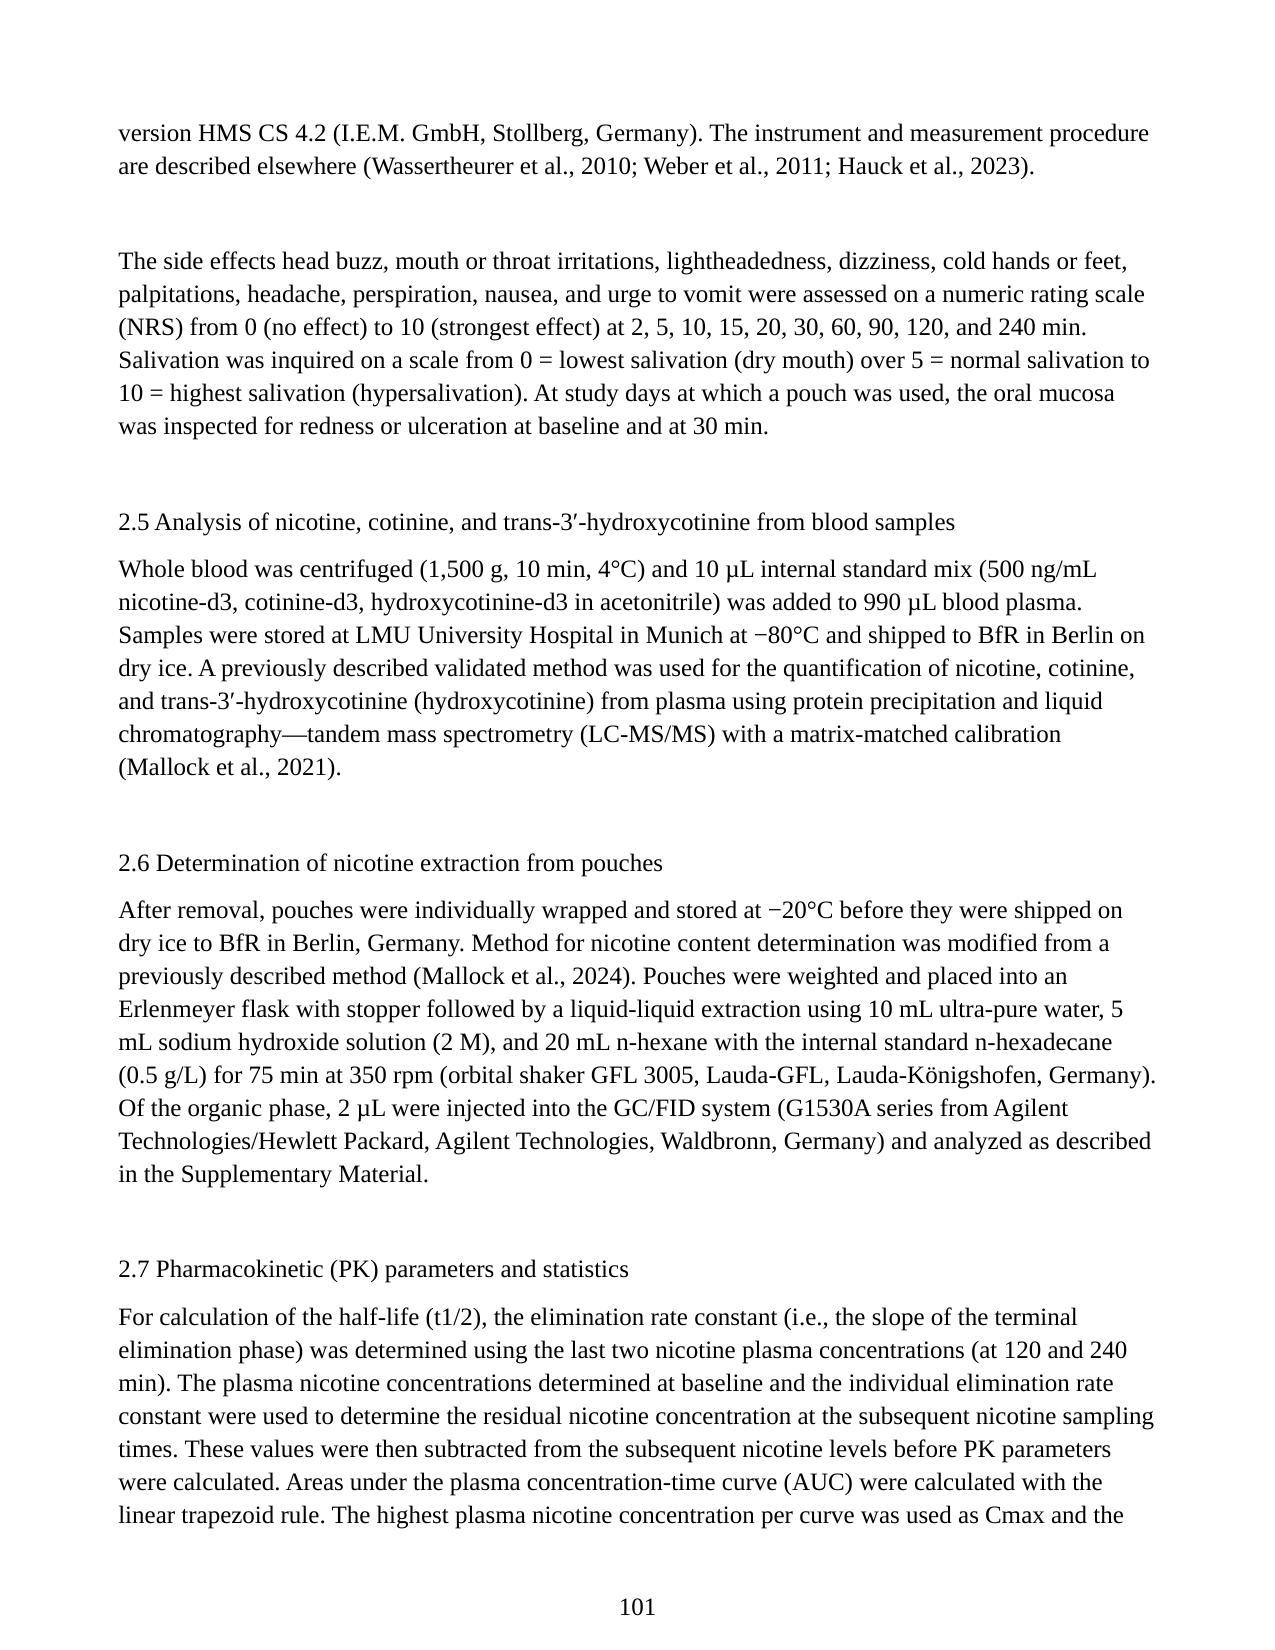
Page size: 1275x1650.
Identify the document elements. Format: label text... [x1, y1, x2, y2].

text 2.5 Analysis of nicotine, cotinine, and trans-3′-hydroxycotinine from blood samples [118, 507, 1157, 535]
text 2.7 Pharmacokinetic (PK) parameters and statistics [118, 1254, 1157, 1283]
text Whole blood was centrifuged (1,500 g, 10 min, 4°C) and 10 µL internal standard mix (500 ng/mL nicotine-d3, cotinine-d3, hydroxycotinine-d3 in acetonitrile) was added to 990 µL blood plasma. Samples were stored at LMU University Hospital in Munich at −80°C and shipped to BfR in Berlin on dry ice. A previously described validated method was used for the quantification of nicotine, cotinine, and trans-3′-hydroxycotinine (hydroxycotinine) from plasma using protein precipitation and liquid chromatography—tandem mass spectrometry (LC-MS/MS) with a matrix-matched calibration (Mallock et al., 2021). [118, 554, 1157, 781]
text After removal, pouches were individually wrapped and stored at −20°C before they were shipped on dry ice to BfR in Berlin, Germany. Method for nicotine content determination was modified from a previously described method (Mallock et al., 2024). Pouches were weighted and placed into an Erlenmeyer flask with stopper followed by a liquid-liquid extraction using 10 mL ultra-pure water, 5 mL sodium hydroxide solution (2 M), and 20 mL n-hexane with the internal standard n-hexadecane (0.5 g/L) for 75 min at 350 rpm (orbital shaker GFL 3005, Lauda-GFL, Lauda-Königshofen, Germany). Of the organic phase, 2 µL were injected into the GC/FID system (G1530A series from Agilent Technologies/Hewlett Packard, Agilent Technologies, Waldbronn, Germany) and analyzed as described in the Supplementary Material. [118, 895, 1157, 1188]
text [118, 1302, 1157, 1529]
text The side effects head buzz, mouth or throat irritations, lightheadedness, dizziness, cold hands or feet, palpitations, headache, perspiration, nausea, and urge to vomit were assessed on a numeric rating scale (NRS) from 0 (no effect) to 10 (strongest effect) at 2, 5, 10, 15, 20, 30, 60, 90, 120, and 240 min. Salivation was inquired on a scale from 0 = lowest salivation (dry mouth) over 5 = normal salivation to 10 = highest salivation (hypersalivation). At study days at which a pouch was used, the oral mucosa was inspected for redness or ulceration at baseline and at 30 min. [118, 246, 1157, 440]
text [118, 118, 1157, 180]
text 2.6 Determination of nicotine extraction from pouches [118, 848, 1157, 876]
